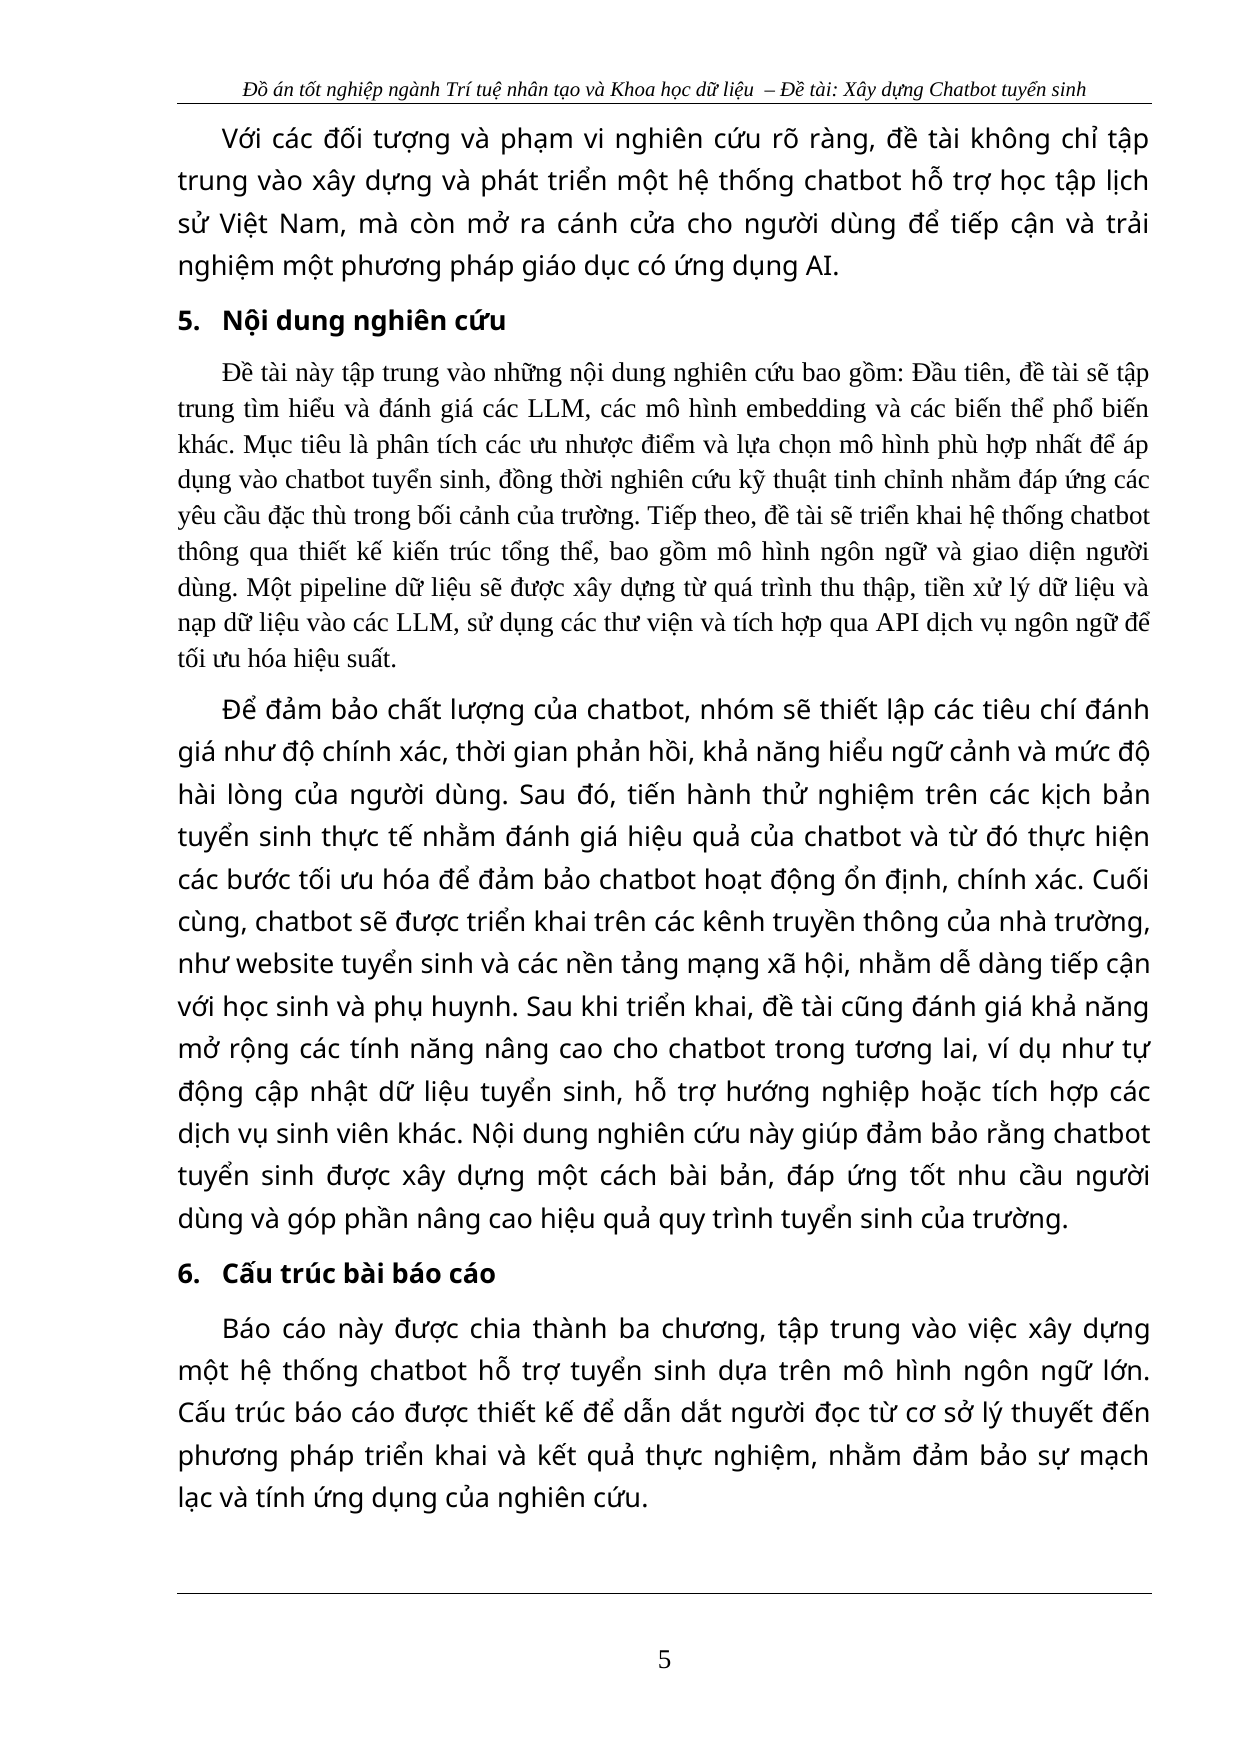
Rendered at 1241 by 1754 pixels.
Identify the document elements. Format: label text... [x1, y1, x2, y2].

text Báo cáo này được chia thành ba chương, tập trung vào việc xây dựng một hệ thống chatbot hỗ trợ tuyển sinh dựa trên mô hình ngôn ngữ lớn. Cấu trúc báo cáo được thiết kế để dẫn dắt người đọc từ cơ sở lý thuyết đến phương pháp triển khai và kết quả thực nghiệm, nhằm đảm bảo sự mạch lạc và tính ứng dụng của nghiên cứu. [177, 1309, 1152, 1516]
text Với các đối tượng và phạm vi nghiên cứu rõ ràng, đề tài không chỉ tập trung vào xây dựng và phát triển một hệ thống chatbot hỗ trợ học tập lịch sử Việt Nam, mà còn mở ra cánh cửa cho người dùng để tiếp cận và trải nghiệm một phương pháp giáo dục có ứng dụng AI. [177, 119, 1152, 283]
text Để đảm bảo chất lượng của chatbot, nhóm sẽ thiết lập các tiêu chí đánh giá như độ chính xác, thời gian phản hồi, khả năng hiểu ngữ cảnh và mức độ hài lòng của người dùng. Sau đó, tiến hành thử nghiệm trên các kịch bản tuyển sinh thực tế nhằm đánh giá hiệu quả của chatbot và từ đó thực hiện các bước tối ưu hóa để đảm bảo chatbot hoạt động ổn định, chính xác. Cuối cùng, chatbot sẽ được triển khai trên các kênh truyền thông của nhà trường, như website tuyển sinh và các nền tảng mạng xã hội, nhằm dễ dàng tiếp cận với học sinh và phụ huynh. Sau khi triển khai, đề tài cũng đánh giá khả năng mở rộng các tính năng nâng cao cho chatbot trong tương lai, ví dụ như tự động cập nhật dữ liệu tuyển sinh, hỗ trợ hướng nghiệp hoặc tích hợp các dịch vụ sinh viên khác. Nội dung nghiên cứu này giúp đảm bảo rằng chatbot tuyển sinh được xây dựng một cách bài bản, đáp ứng tốt nhu cầu người dùng và góp phần nâng cao hiệu quả quy trình tuyển sinh của trường. [177, 691, 1152, 1236]
text Đề tài này tập trung vào những nội dung nghiên cứu bao gồm: Đầu tiên, đề tài sẽ tập trung tìm hiểu và đánh giá các LLM, các mô hình embedding và các biến thể phổ biến khác. Mục tiêu là phân tích các ưu nhược điểm và lựa chọn mô hình phù hợp nhất để áp dụng vào chatbot tuyển sinh, đồng thời nghiên cứu kỹ thuật tinh chỉnh nhằm đáp ứng các yêu cầu đặc thù trong bối cảnh của trường. Tiếp theo, đề tài sẽ triển khai hệ thống chatbot thông qua thiết kế kiến trúc tổng thể, bao gồm mô hình ngôn ngữ và giao diện người dùng. Một pipeline dữ liệu sẽ được xây dựng từ quá trình thu thập, tiền xử lý dữ liệu và nạp dữ liệu vào các LLM, sử dụng các thư viện và tích hợp qua API dịch vụ ngôn ngữ để tối ưu hóa hiệu suất. [177, 356, 1152, 673]
list Nội dung nghiên cứu [177, 302, 1152, 338]
list Cấu trúc bài báo cáo [177, 1254, 1152, 1291]
